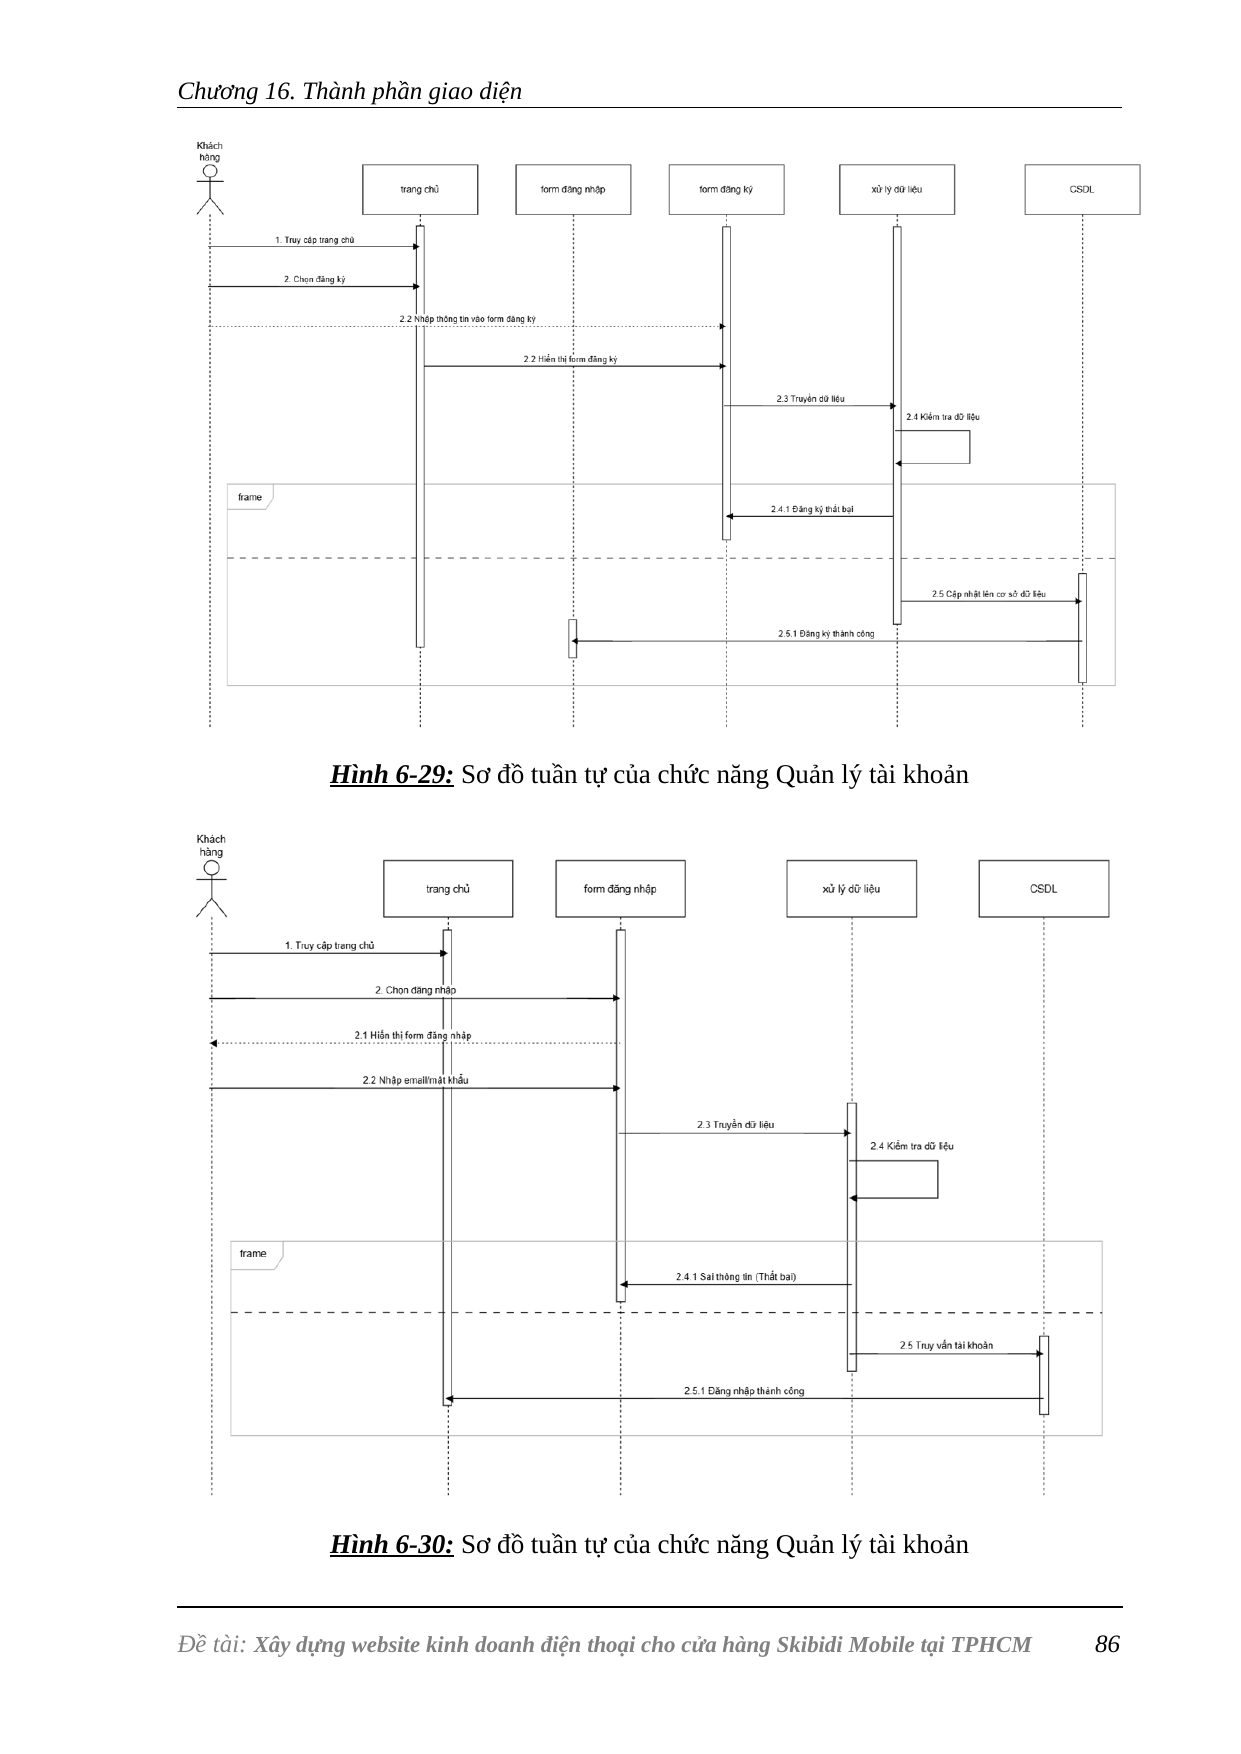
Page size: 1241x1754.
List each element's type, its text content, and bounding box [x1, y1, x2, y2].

picture [177, 817, 1151, 1507]
picture [177, 130, 1153, 737]
